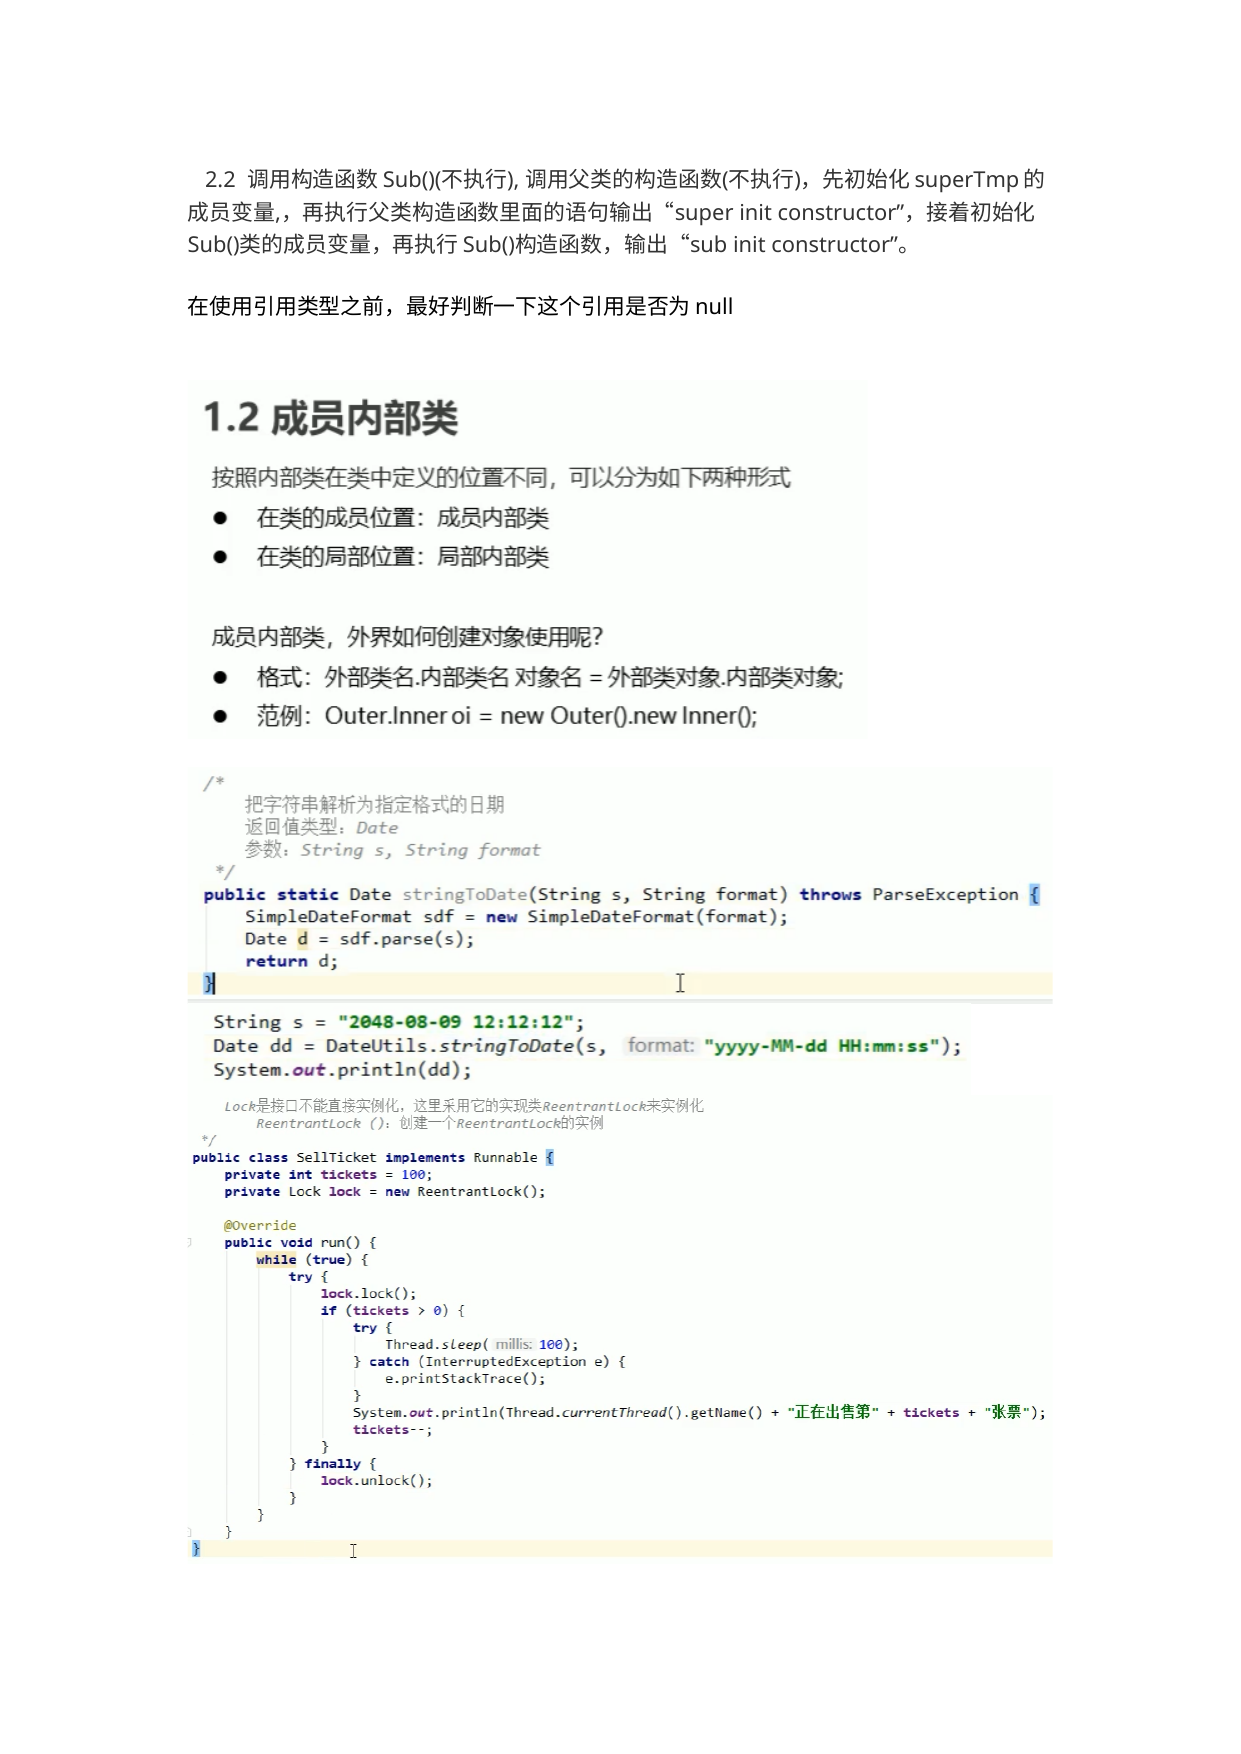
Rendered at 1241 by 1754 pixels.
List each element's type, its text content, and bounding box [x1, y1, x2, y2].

text 在使用引用类型之前，最好判断一下这个引用是否为null [187, 289, 1053, 321]
picture [187, 380, 868, 739]
text 2.2 调用构造函数Sub()(不执行), 调用父类的构造函数(不执行)，先初始化superTmp的成员变量,，再执行父类构造函数里面的语句输出“super init constructor”，接着初始化Sub()类的成员变量，再执行Sub()构造函数，输出“sub init constructor”。 [187, 162, 1053, 259]
picture [187, 767, 1053, 1564]
